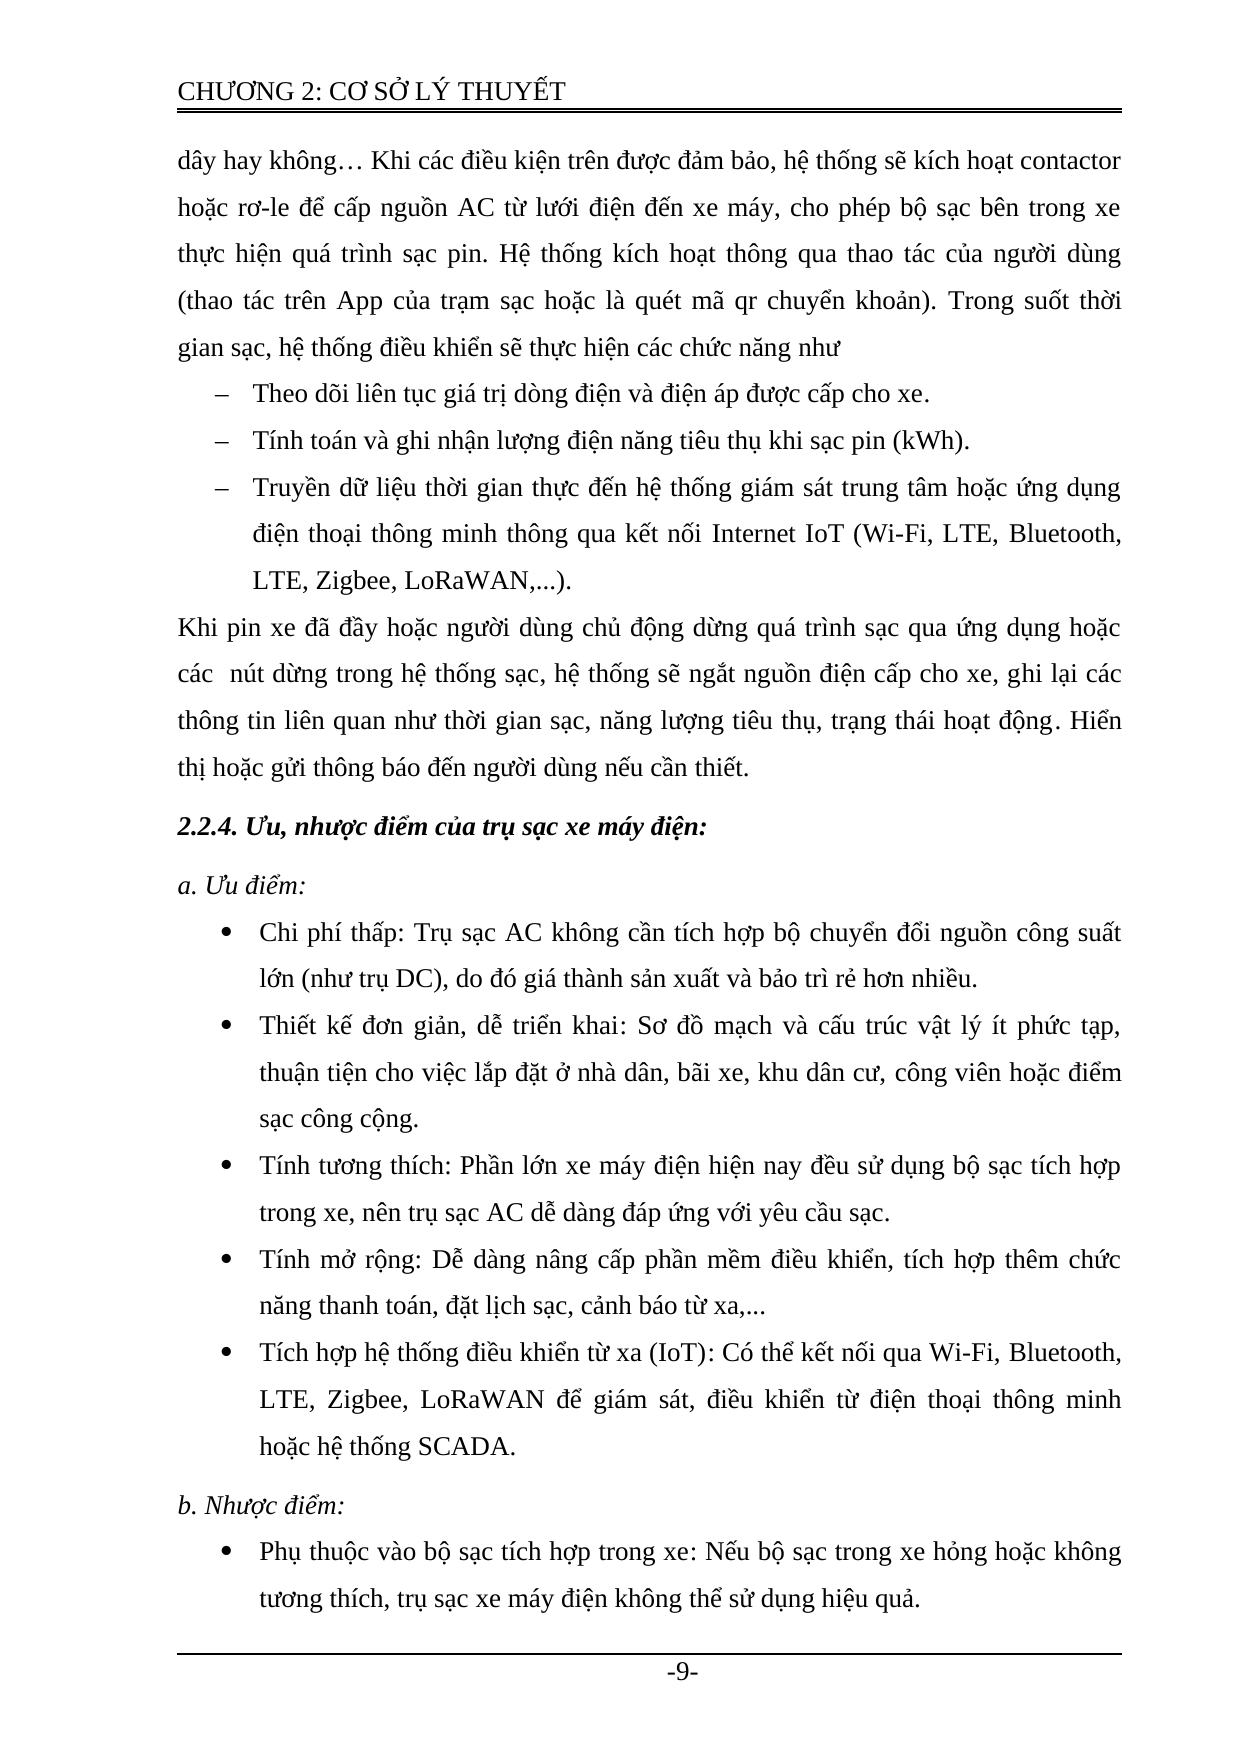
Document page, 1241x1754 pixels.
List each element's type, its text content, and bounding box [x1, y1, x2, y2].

text Khi pin xe đã đầy hoặc người dùng chủ động dừng quá trình sạc qua ứng dụng hoặc các nút dừng trong hệ thống sạc, hệ thống sẽ ngắt nguồn điện cấp cho xe, ghi lại các thông tin liên quan như thời gian sạc, năng lượng tiêu thụ, trạng thái hoạt động. Hiển thị hoặc gửi thông báo đến người dùng nếu cần thiết. [177, 611, 1122, 782]
list Theo dõi liên tục giá trị dòng điện và điện áp được cấp cho xe. [215, 377, 1122, 408]
list Truyền dữ liệu thời gian thực đến hệ thống giám sát trung tâm hoặc ứng dụng điện thoại thông minh thông qua kết nối Internet IoT (Wi-Fi, LTE, Bluetooth, LTE, Zigbee, LoRaWAN,...). [215, 471, 1122, 595]
list Phụ thuộc vào bộ sạc tích hợp trong xe: Nếu bộ sạc trong xe hỏng hoặc không tương thích, trụ sạc xe máy điện không thể sử dụng hiệu quả. [222, 1535, 1122, 1613]
list Tích hợp hệ thống điều khiển từ xa (IoT): Có thể kết nối qua Wi-Fi, Bluetooth, LTE, Zigbee, LoRaWAN để giám sát, điều khiển từ điện thoại thông minh hoặc hệ thống SCADA. [222, 1336, 1122, 1461]
list Tính mở rộng: Dễ dàng nâng cấp phần mềm điều khiển, tích hợp thêm chức năng thanh toán, đặt lịch sạc, cảnh báo từ xa,... [222, 1243, 1122, 1321]
subtitle Ưu điểm: [177, 869, 1122, 900]
subtitle Ưu, nhược điểm của trụ sạc xe máy điện: [177, 810, 1122, 841]
list Thiết kế đơn giản, dễ triển khai: Sơ đồ mạch và cấu trúc vật lý ít phức tạp, thuận tiện cho việc lắp đặt ở nhà dân, bãi xe, khu dân cư, công viên hoặc điểm sạc công cộng. [222, 1009, 1122, 1134]
list Tính tương thích: Phần lớn xe máy điện hiện nay đều sử dụng bộ sạc tích hợp trong xe, nên trụ sạc AC dễ dàng đáp ứng với yêu cầu sạc. [222, 1149, 1122, 1227]
list Chi phí thấp: Trụ sạc AC không cần tích hợp bộ chuyển đổi nguồn công suất lớn (như trụ DC), do đó giá thành sản xuất và bảo trì rẻ hơn nhiều. [222, 916, 1122, 994]
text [177, 144, 1122, 362]
subtitle Nhược điểm: [177, 1489, 1122, 1520]
list Tính toán và ghi nhận lượng điện năng tiêu thụ khi sạc pin (kWh). [215, 424, 1122, 455]
